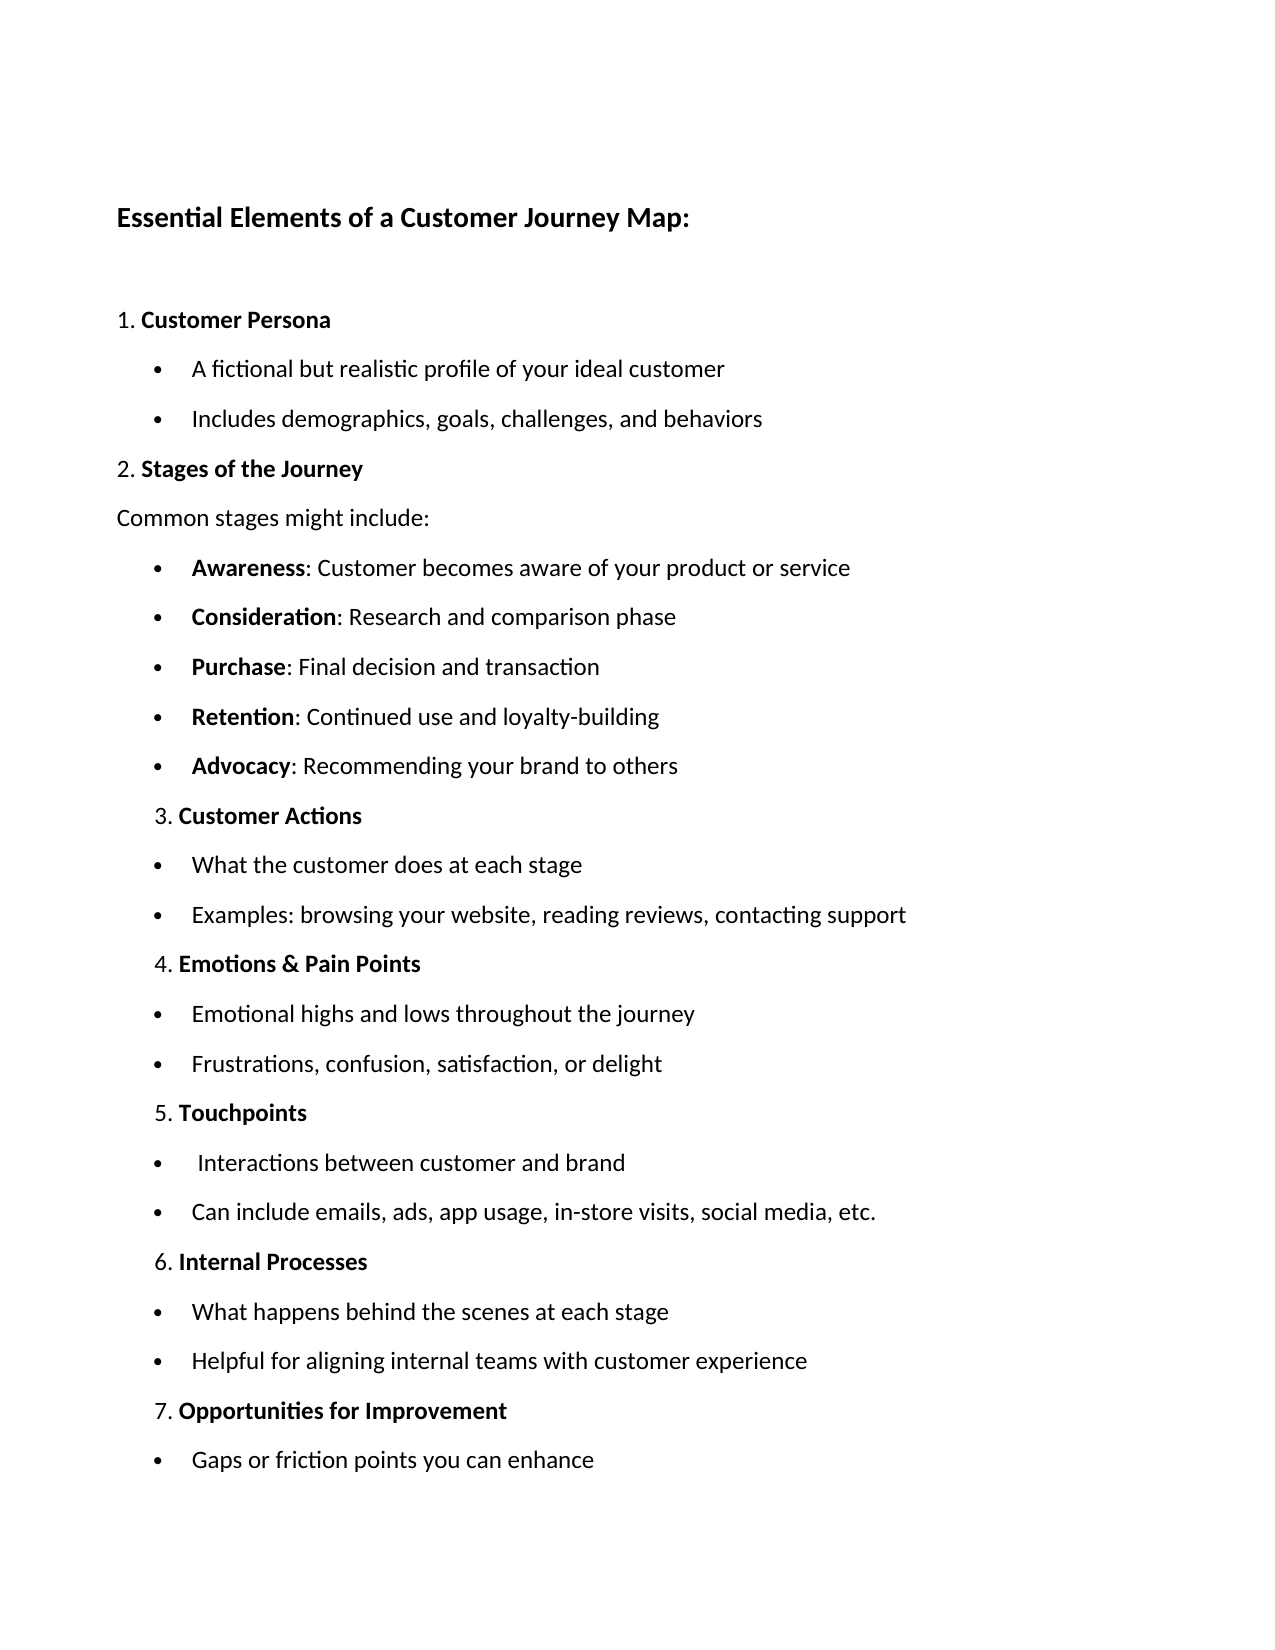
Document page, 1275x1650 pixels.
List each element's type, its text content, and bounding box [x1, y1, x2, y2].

list Examples: browsing your website, reading reviews, contacting support [154, 899, 1146, 929]
text 2. Stages of the Journey [117, 453, 1146, 483]
text 5. Touchpoints [154, 1097, 1146, 1128]
list What happens behind the scenes at each stage [154, 1296, 1146, 1326]
list Retention: Continued use and loyalty-building [154, 701, 1146, 731]
text 6. Internal Processes [154, 1246, 1146, 1277]
list Emotional highs and lows throughout the journey [154, 998, 1146, 1029]
text 7. Opportunities for Improvement [154, 1395, 1146, 1425]
list Consideration: Research and comparison phase [154, 601, 1146, 632]
list Frustrations, confusion, satisfaction, or delight [154, 1048, 1146, 1078]
list Gaps or friction points you can enhance [154, 1444, 1146, 1475]
text 4. Emotions & Pain Points [154, 948, 1146, 979]
list Awareness: Customer becomes aware of your product or service [154, 552, 1146, 582]
list Helpful for aligning internal teams with customer experience [154, 1345, 1146, 1376]
text Essential Elements of a Customer Journey Map: [117, 199, 1146, 235]
list Includes demographics, goals, challenges, and behaviors [154, 403, 1146, 434]
list Purchase: Final decision and transaction [154, 651, 1146, 682]
list What the customer does at each stage [154, 849, 1146, 880]
list Interactions between customer and brand [154, 1147, 1146, 1177]
text 3. Customer Actions [154, 800, 1146, 830]
list Can include emails, ads, app usage, in-store visits, social media, etc. [154, 1196, 1146, 1227]
text Common stages might include: [117, 502, 1146, 533]
text 1. Customer Persona [117, 304, 1146, 334]
list A fictional but realistic profile of your ideal customer [154, 353, 1146, 384]
list Advocacy: Recommending your brand to others [154, 750, 1146, 781]
